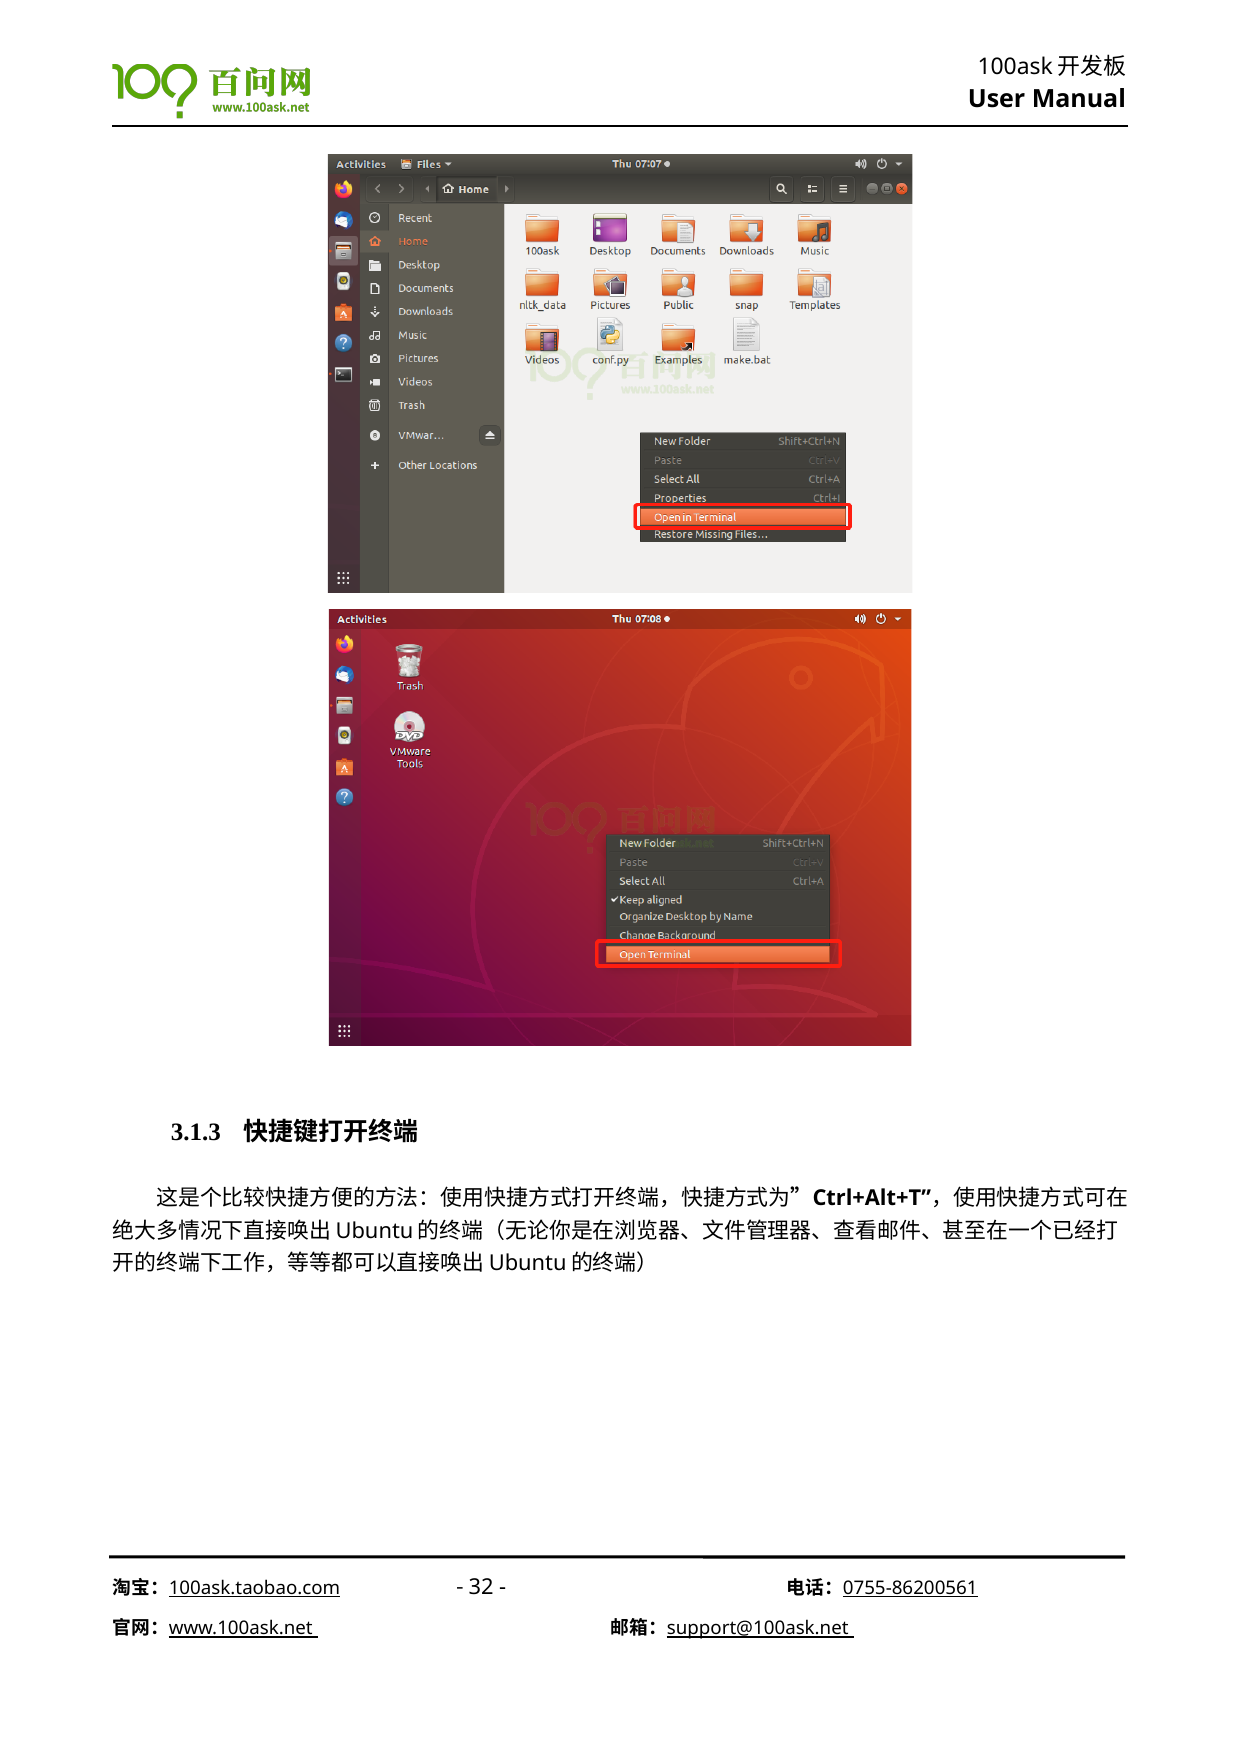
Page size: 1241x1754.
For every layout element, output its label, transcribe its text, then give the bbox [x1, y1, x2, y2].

picture [327, 154, 913, 593]
text 这是个比较快捷方便的方法：使用快捷方式打开终端，快捷方式为”Ctrl+Alt+T”，使用快捷方式可在绝大多情况下直接唤出Ubuntu的终端（无论你是在浏览器、文件管理器、查看邮件、甚至在一个已经打开的终端下工作，等等都可以直接唤出Ubuntu的终端） [112, 1180, 1128, 1277]
picture [112, 64, 310, 124]
subtitle 3.1.3 快捷键打开终端 [112, 1097, 1128, 1162]
picture [328, 609, 912, 1046]
